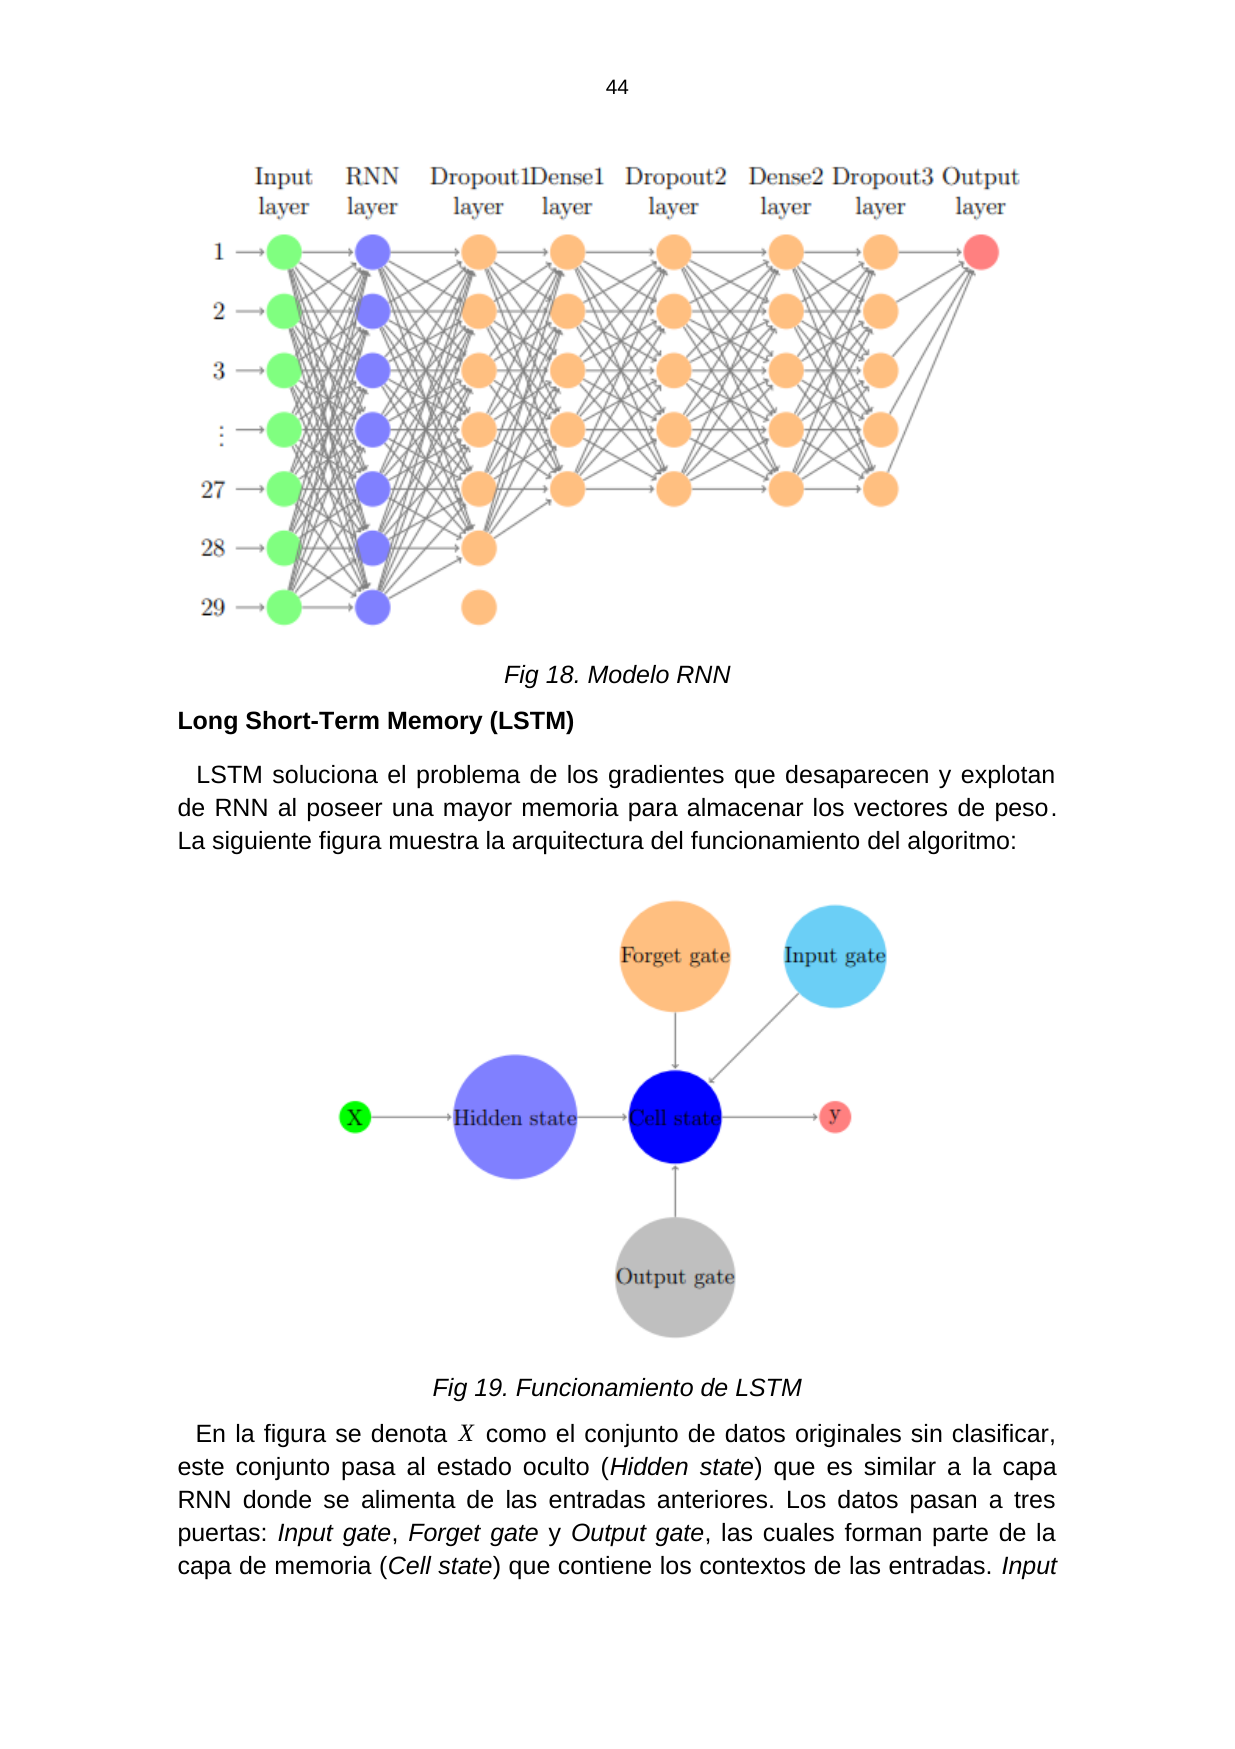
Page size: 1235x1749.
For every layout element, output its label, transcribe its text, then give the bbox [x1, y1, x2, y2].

text LSTM soluciona el problema de los gradientes que desaparecen y explotan de RNN al poseer una mayor memoria para almacenar los vectores de peso. La siguiente figura muestra la arquitectura del funcionamiento del algoritmo: [177, 760, 1057, 855]
text Fig 18. Modelo RNN [177, 661, 1057, 689]
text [177, 1419, 1057, 1579]
picture [197, 147, 1037, 636]
text Fig 19. Funcionamiento de LSTM [177, 1373, 1057, 1402]
picture [319, 879, 915, 1349]
text Long Short-Term Memory (LSTM) [177, 706, 1057, 735]
